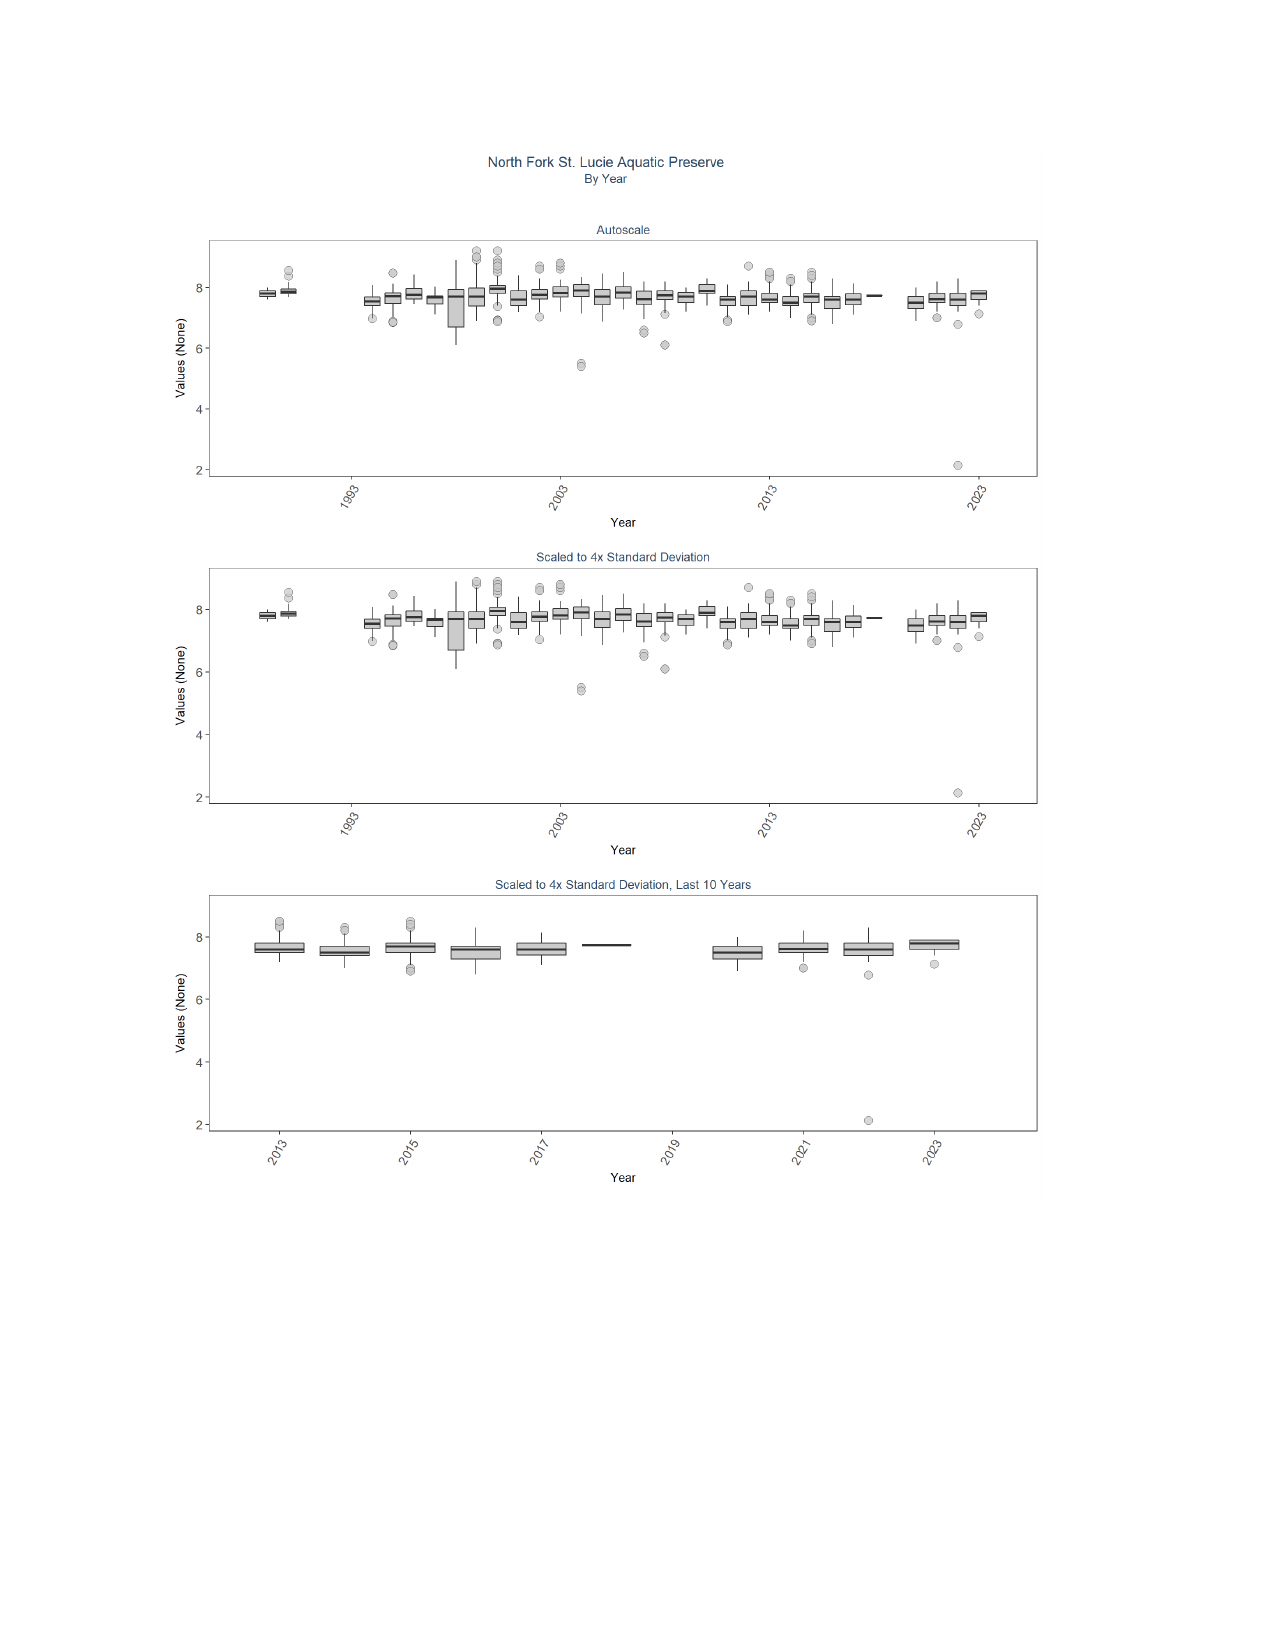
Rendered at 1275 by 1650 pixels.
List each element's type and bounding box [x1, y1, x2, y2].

picture [168, 150, 1044, 1200]
